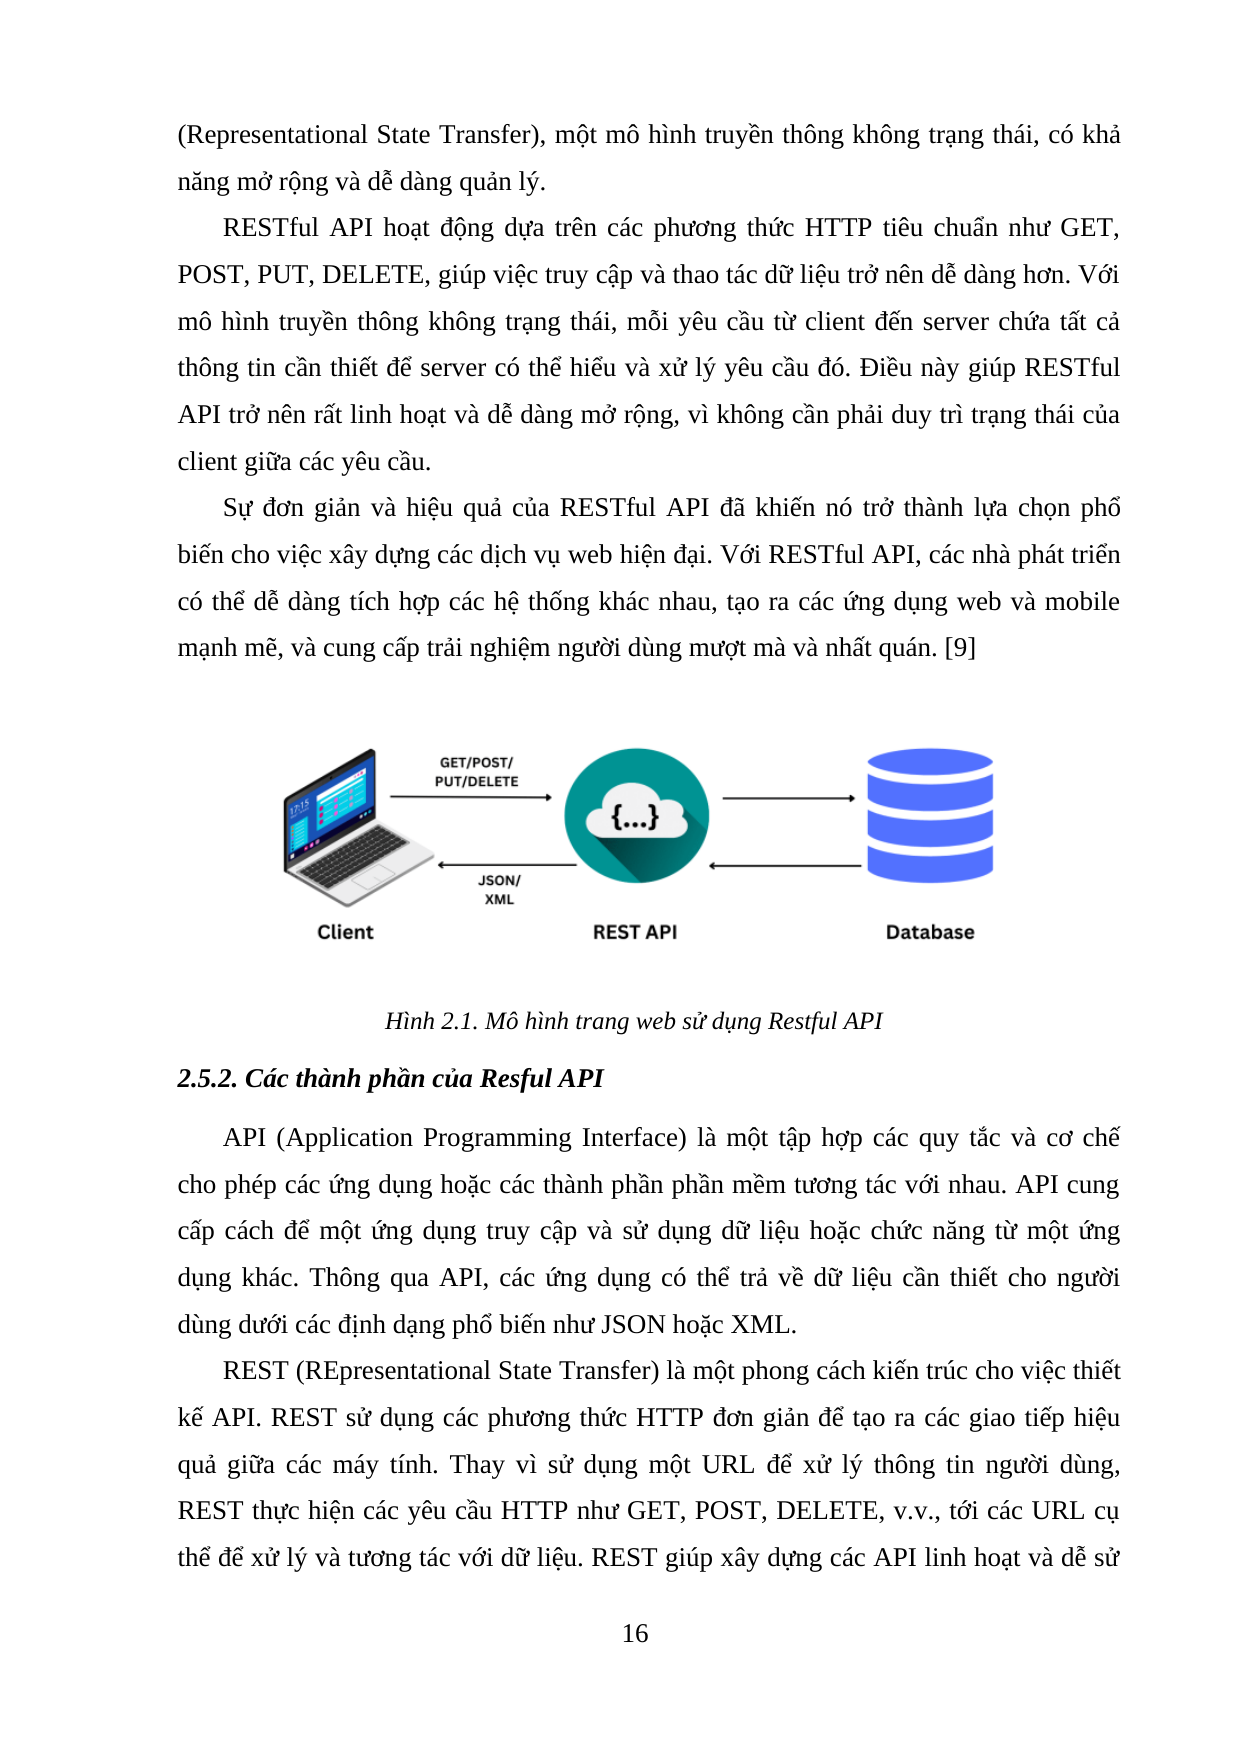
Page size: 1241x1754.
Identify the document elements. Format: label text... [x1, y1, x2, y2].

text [177, 118, 1122, 196]
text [177, 1354, 1122, 1572]
text RESTful API hoạt động dựa trên các phương thức HTTP tiêu chuẩn như GET, POST, PUT, DELETE, giúp việc truy cập và thao tác dữ liệu trở nên dễ dàng hơn. Với mô hình truyền thông không trạng thái, mỗi yêu cầu từ client đến server chứa tất cả thông tin cần thiết để server có thể hiểu và xử lý yêu cầu đó. Điều này giúp RESTful API trở nên rất linh hoạt và dễ dàng mở rộng, vì không cần phải duy trì trạng thái của client giữa các yêu cầu. [177, 211, 1122, 476]
text Sự đơn giản và hiệu quả của RESTful API đã khiến nó trở thành lựa chọn phổ biến cho việc xây dựng các dịch vụ web hiện đại. Với RESTful API, các nhà phát triển có thể dễ dàng tích hợp các hệ thống khác nhau, tạo ra các ứng dụng web và mobile mạnh mẽ, và cung cấp trải nghiệm người dùng mượt mà và nhất quán. [9] [177, 491, 1122, 663]
subtitle Các thành phần của Resful API [177, 1062, 1122, 1093]
picture [213, 678, 1057, 1007]
text Hình 2.1. Mô hình trang web sử dụng Restful API [148, 1006, 1122, 1035]
text API (Application Programming Interface) là một tập hợp các quy tắc và cơ chế cho phép các ứng dụng hoặc các thành phần phần mềm tương tác với nhau. API cung cấp cách để một ứng dụng truy cập và sử dụng dữ liệu hoặc chức năng từ một ứng dụng khác. Thông qua API, các ứng dụng có thể trả về dữ liệu cần thiết cho người dùng dưới các định dạng phổ biến như JSON hoặc XML. [177, 1121, 1122, 1339]
